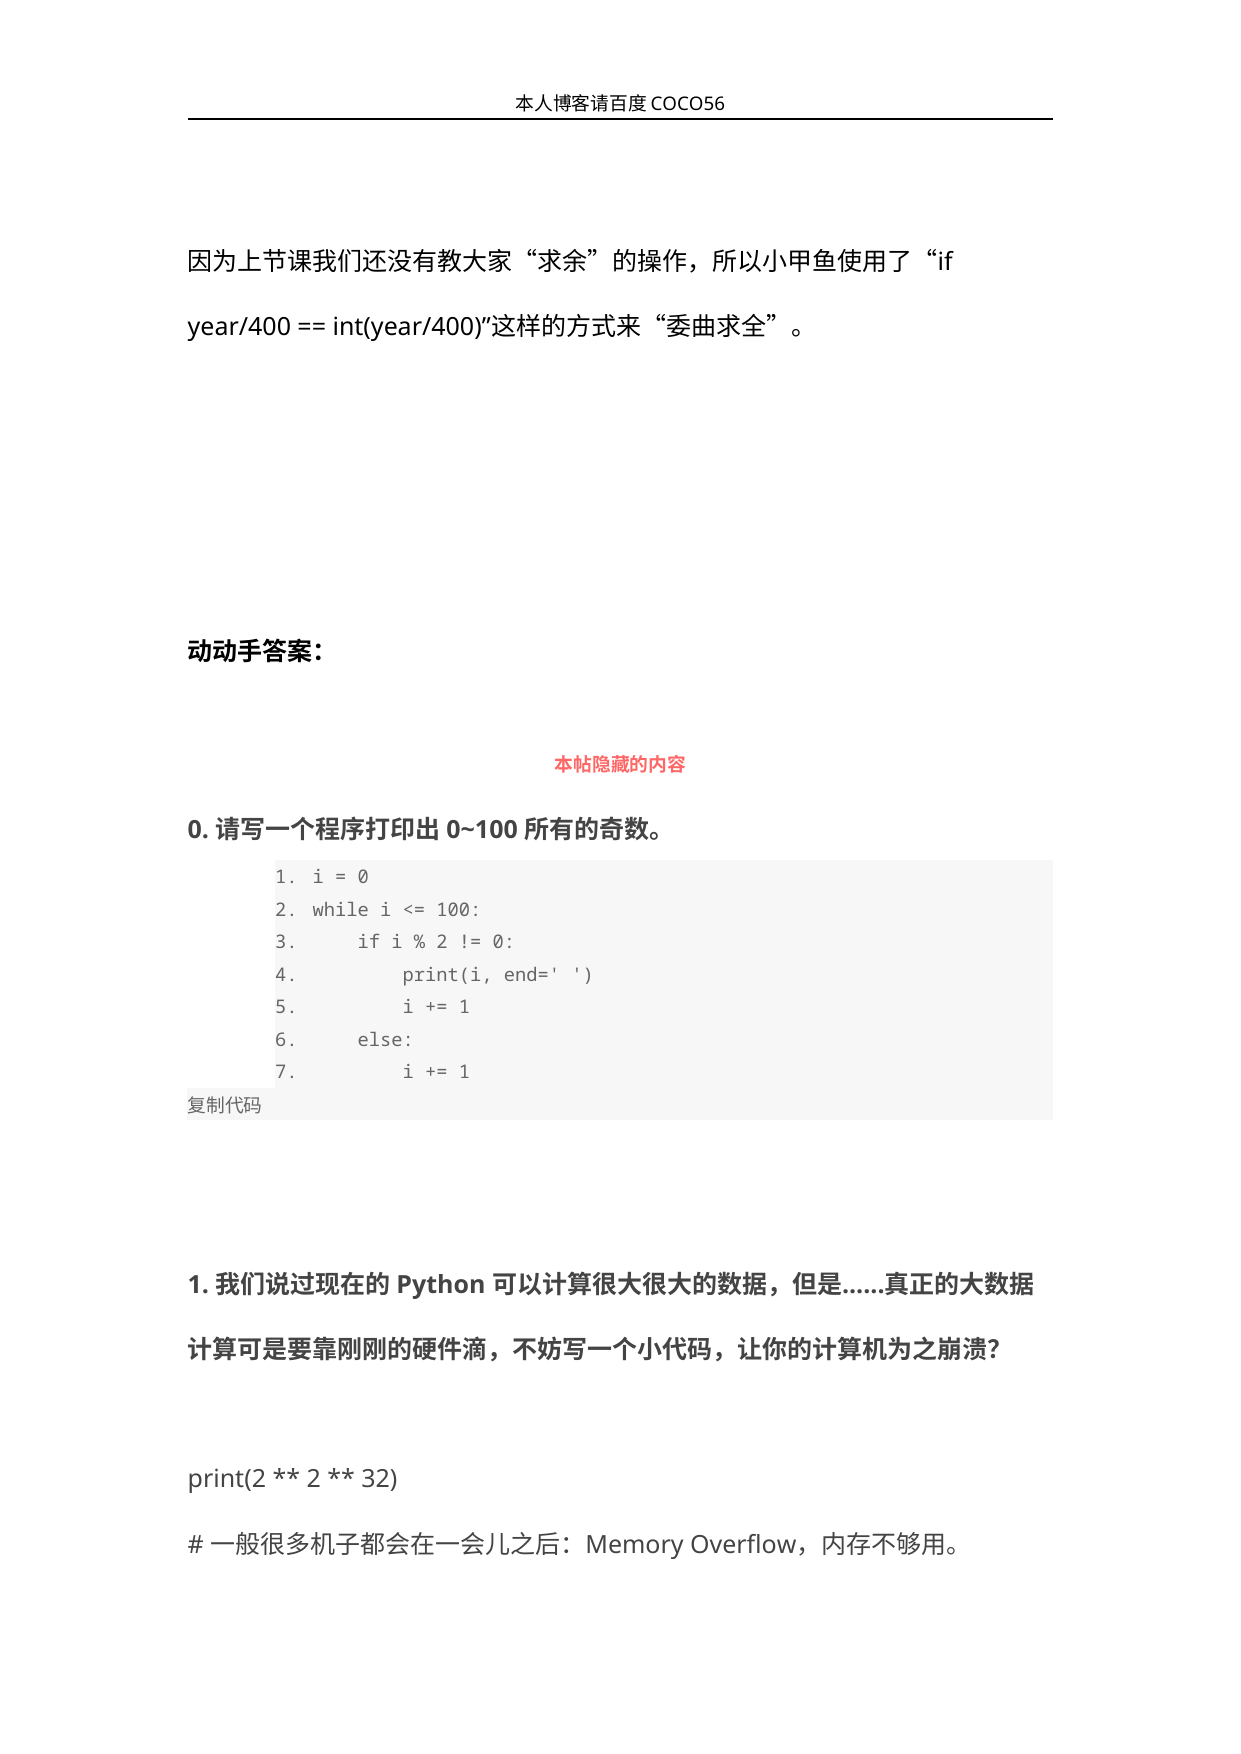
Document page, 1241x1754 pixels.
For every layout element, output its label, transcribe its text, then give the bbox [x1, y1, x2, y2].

list while i <= 100: [275, 893, 1053, 925]
list print(i, end=' ') [275, 958, 1053, 990]
list else: [275, 1023, 1053, 1055]
list i = 0 [275, 860, 1053, 893]
text 本帖隐藏的内容 [187, 747, 1053, 779]
text 0. 请写一个程序打印出 0~100 所有的奇数。 [187, 795, 1053, 860]
list i += 1 [275, 1055, 1053, 1088]
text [187, 162, 1053, 357]
list if i % 2 != 0: [275, 925, 1053, 958]
text 复制代码 [187, 1088, 1053, 1120]
list i += 1 [275, 990, 1053, 1023]
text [187, 1120, 1053, 1575]
text 动动手答案： [187, 357, 1053, 747]
